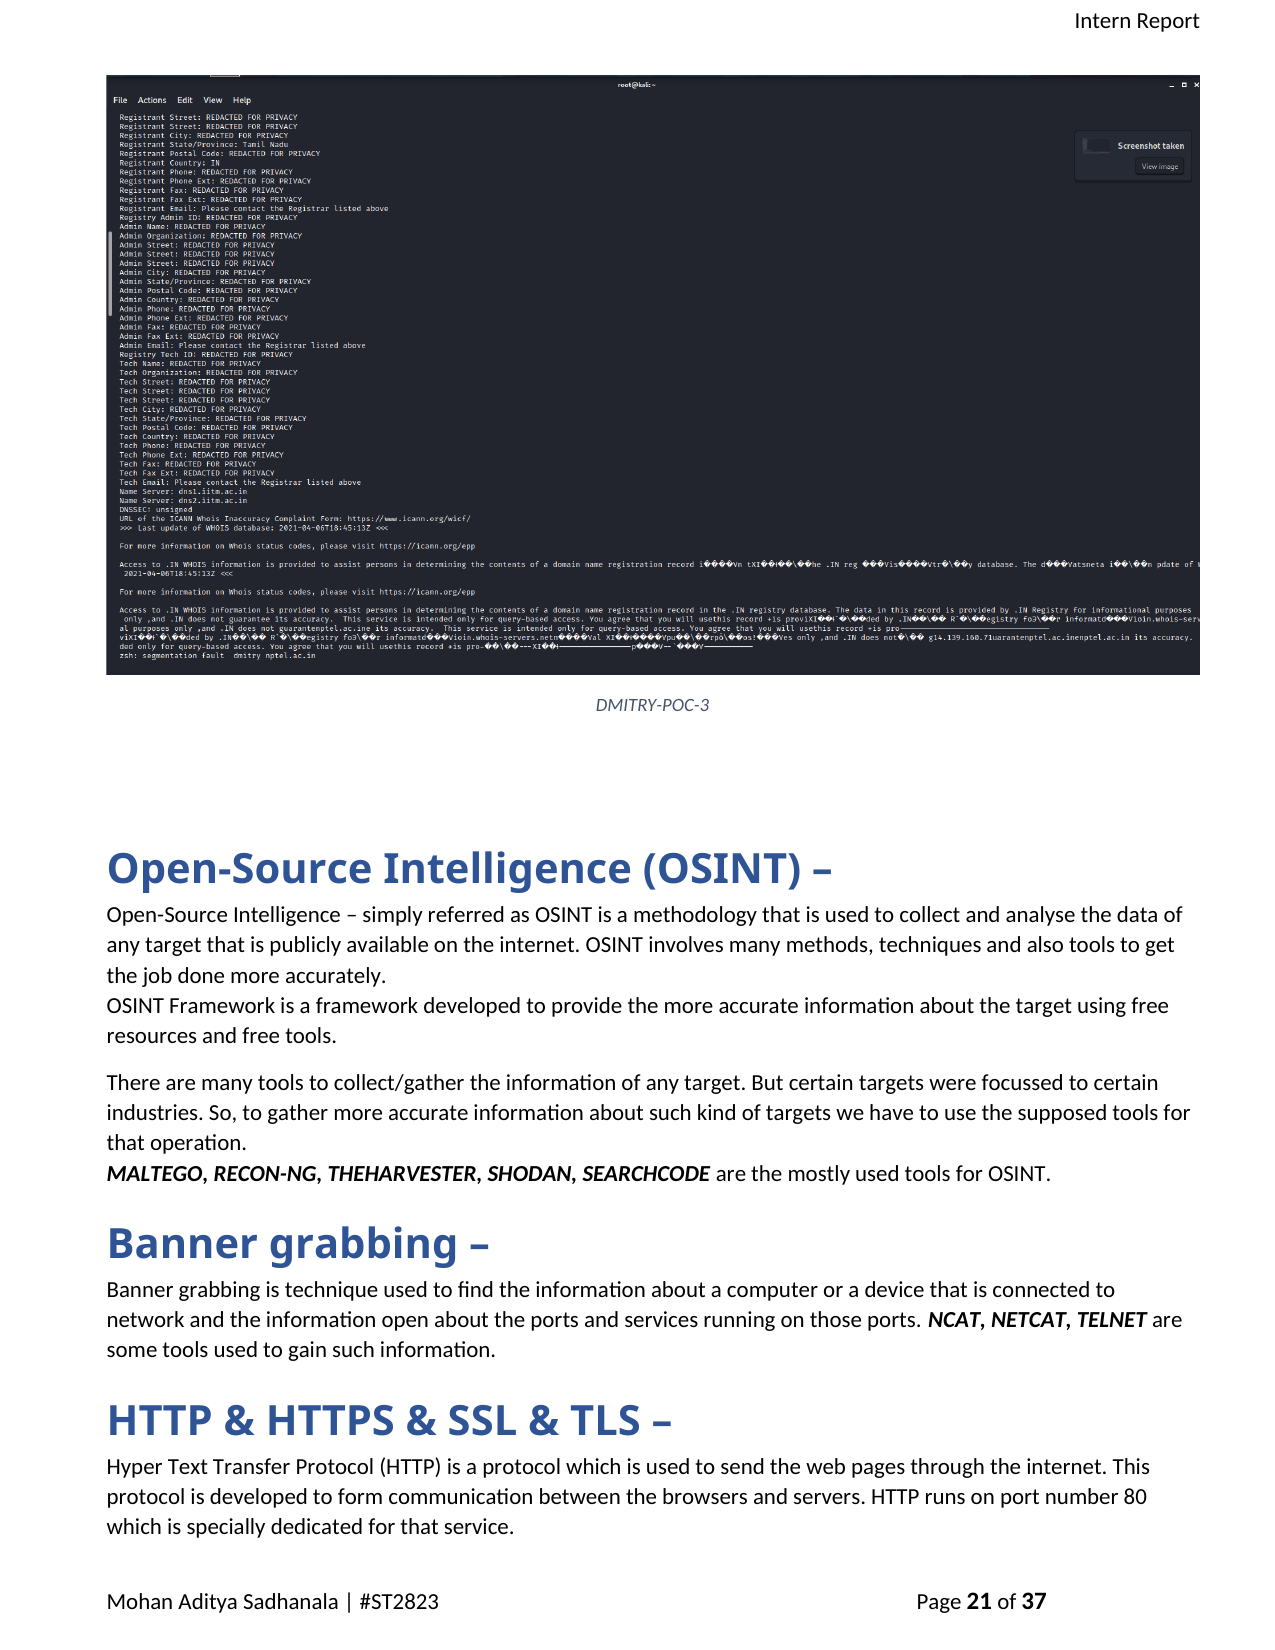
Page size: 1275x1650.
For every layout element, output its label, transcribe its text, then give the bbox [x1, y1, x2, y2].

text DMITRY-POC-3 [106, 693, 1200, 716]
text Banner grabbing is technique used to find the information about a computer or a device that is connected to network and the information open about the ports and services running on those ports. NCAT, NETCAT, TELNET are some tools used to gain such information. [106, 1275, 1200, 1364]
text Hyper Text Transfer Protocol (HTTP) is a protocol which is used to send the web pages through the internet. This protocol is developed to form communication between the browsers and servers. HTTP runs on port number 80 which is specially dedicated for that service. [106, 1452, 1200, 1541]
subtitle Banner grabbing – [106, 1214, 1200, 1271]
subtitle HTTP & HTTPS & SSL & TLS – [106, 1391, 1200, 1448]
text Open-Source Intelligence – simply referred as OSINT is a methodology that is used to collect and analyse the data of any target that is publicly available on the internet. OSINT involves many methods, techniques and also tools to get the job done more accurately. OSINT Framework is a framework developed to provide the more accurate information about the target using free resources and free tools. [106, 900, 1200, 1049]
subtitle Open-Source Intelligence (OSINT) – [106, 839, 1200, 896]
picture [106, 75, 1200, 675]
text There are many tools to collect/gather the information of any target. But certain targets were focussed to certain industries. So, to gather more accurate information about such kind of targets we have to use the supposed tools for that operation. MALTEGO, RECON-NG, THEHARVESTER, SHODAN, SEARCHCODE are the mostly used tools for OSINT. [106, 1068, 1200, 1187]
